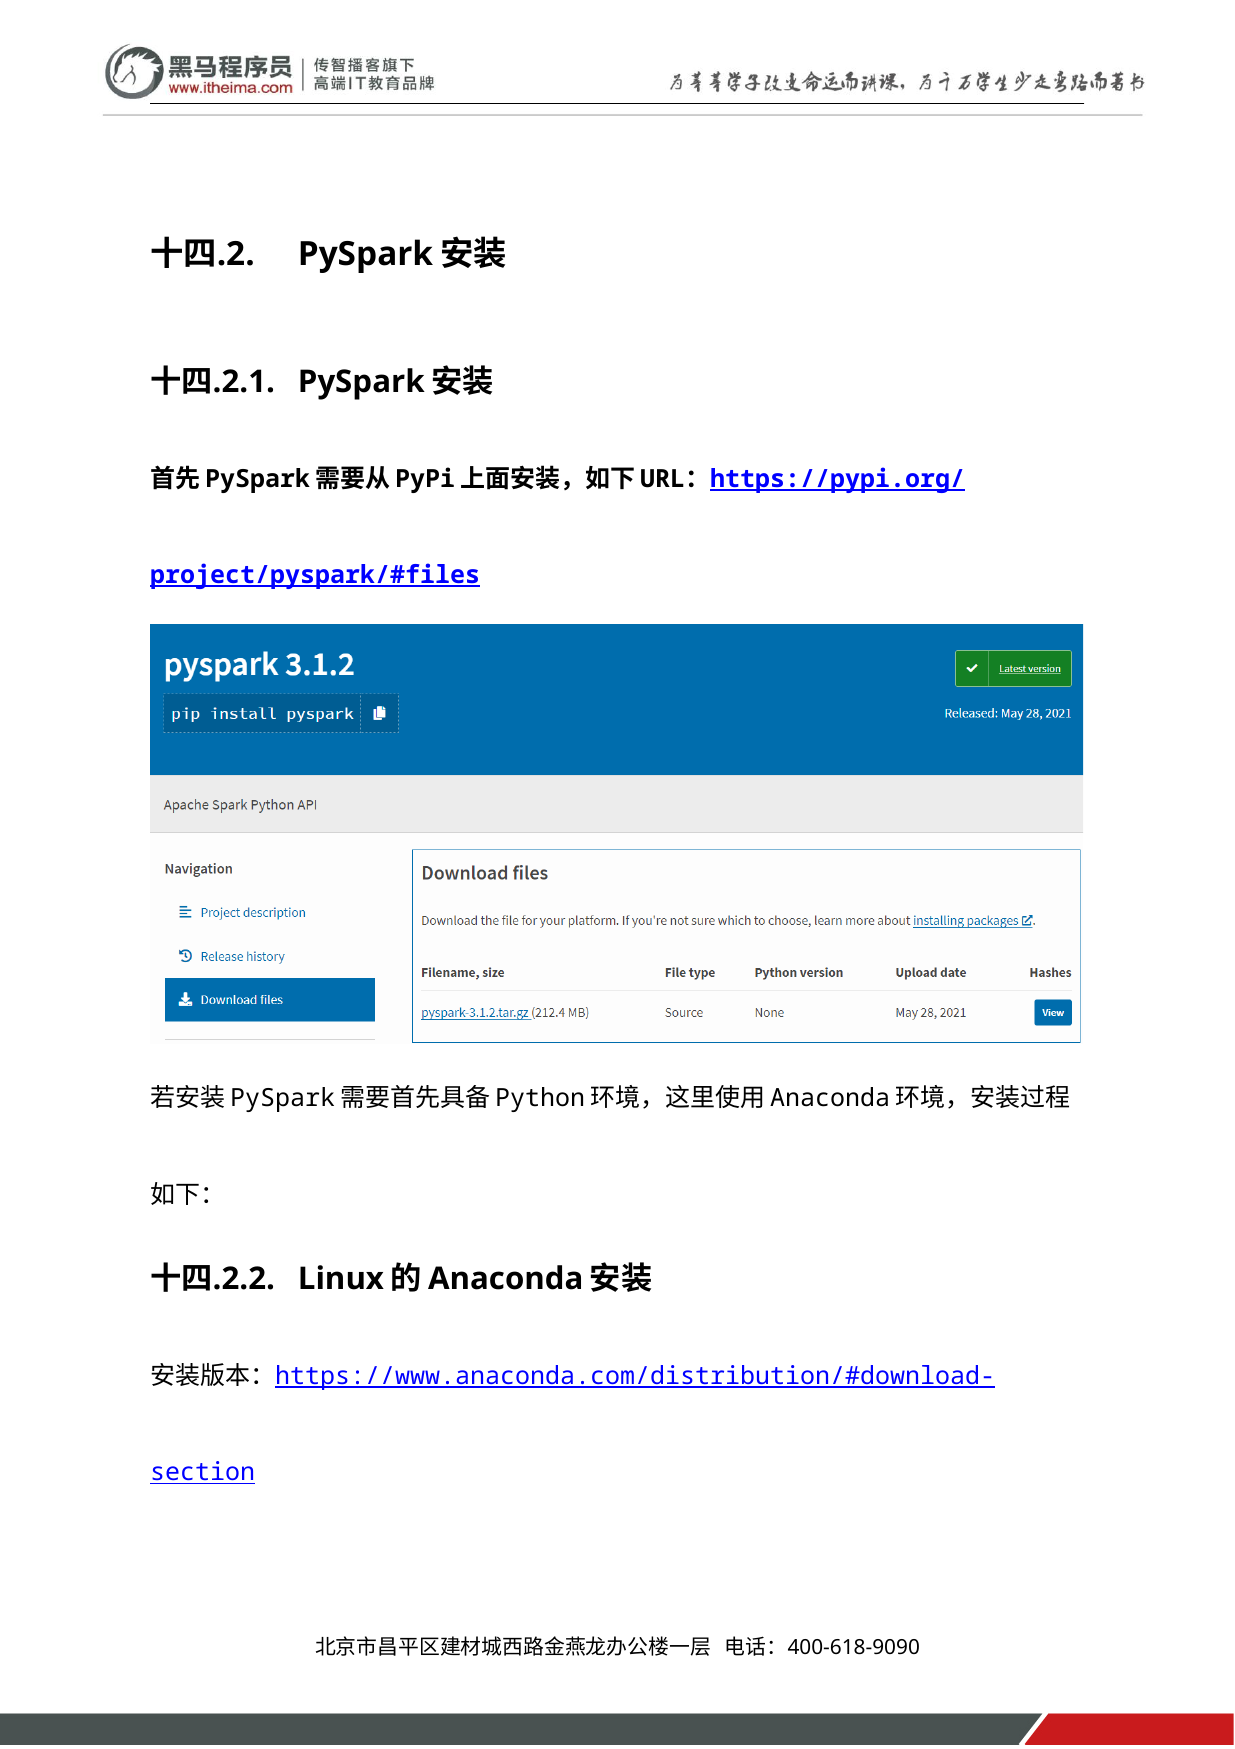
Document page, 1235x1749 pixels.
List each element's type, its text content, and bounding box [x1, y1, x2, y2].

subtitle Linux的Anaconda安装 [150, 1243, 1084, 1308]
picture [0, 0, 1235, 123]
picture [0, 1654, 1234, 1745]
text 若安装PySpark需要首先具备Python环境，这里使用Anaconda环境，安装过程如下： [150, 1063, 1084, 1225]
subtitle PySpark安装 [150, 346, 1084, 411]
text 首先PySpark需要从PyPi上面安装，如下URL：https://pypi.org/project/pyspark/#files [150, 444, 1084, 606]
subtitle PySpark安装 [150, 219, 1084, 284]
picture [150, 624, 1084, 1044]
text 安装版本：https://www.anaconda.com/distribution/#download-section [150, 1341, 1084, 1503]
